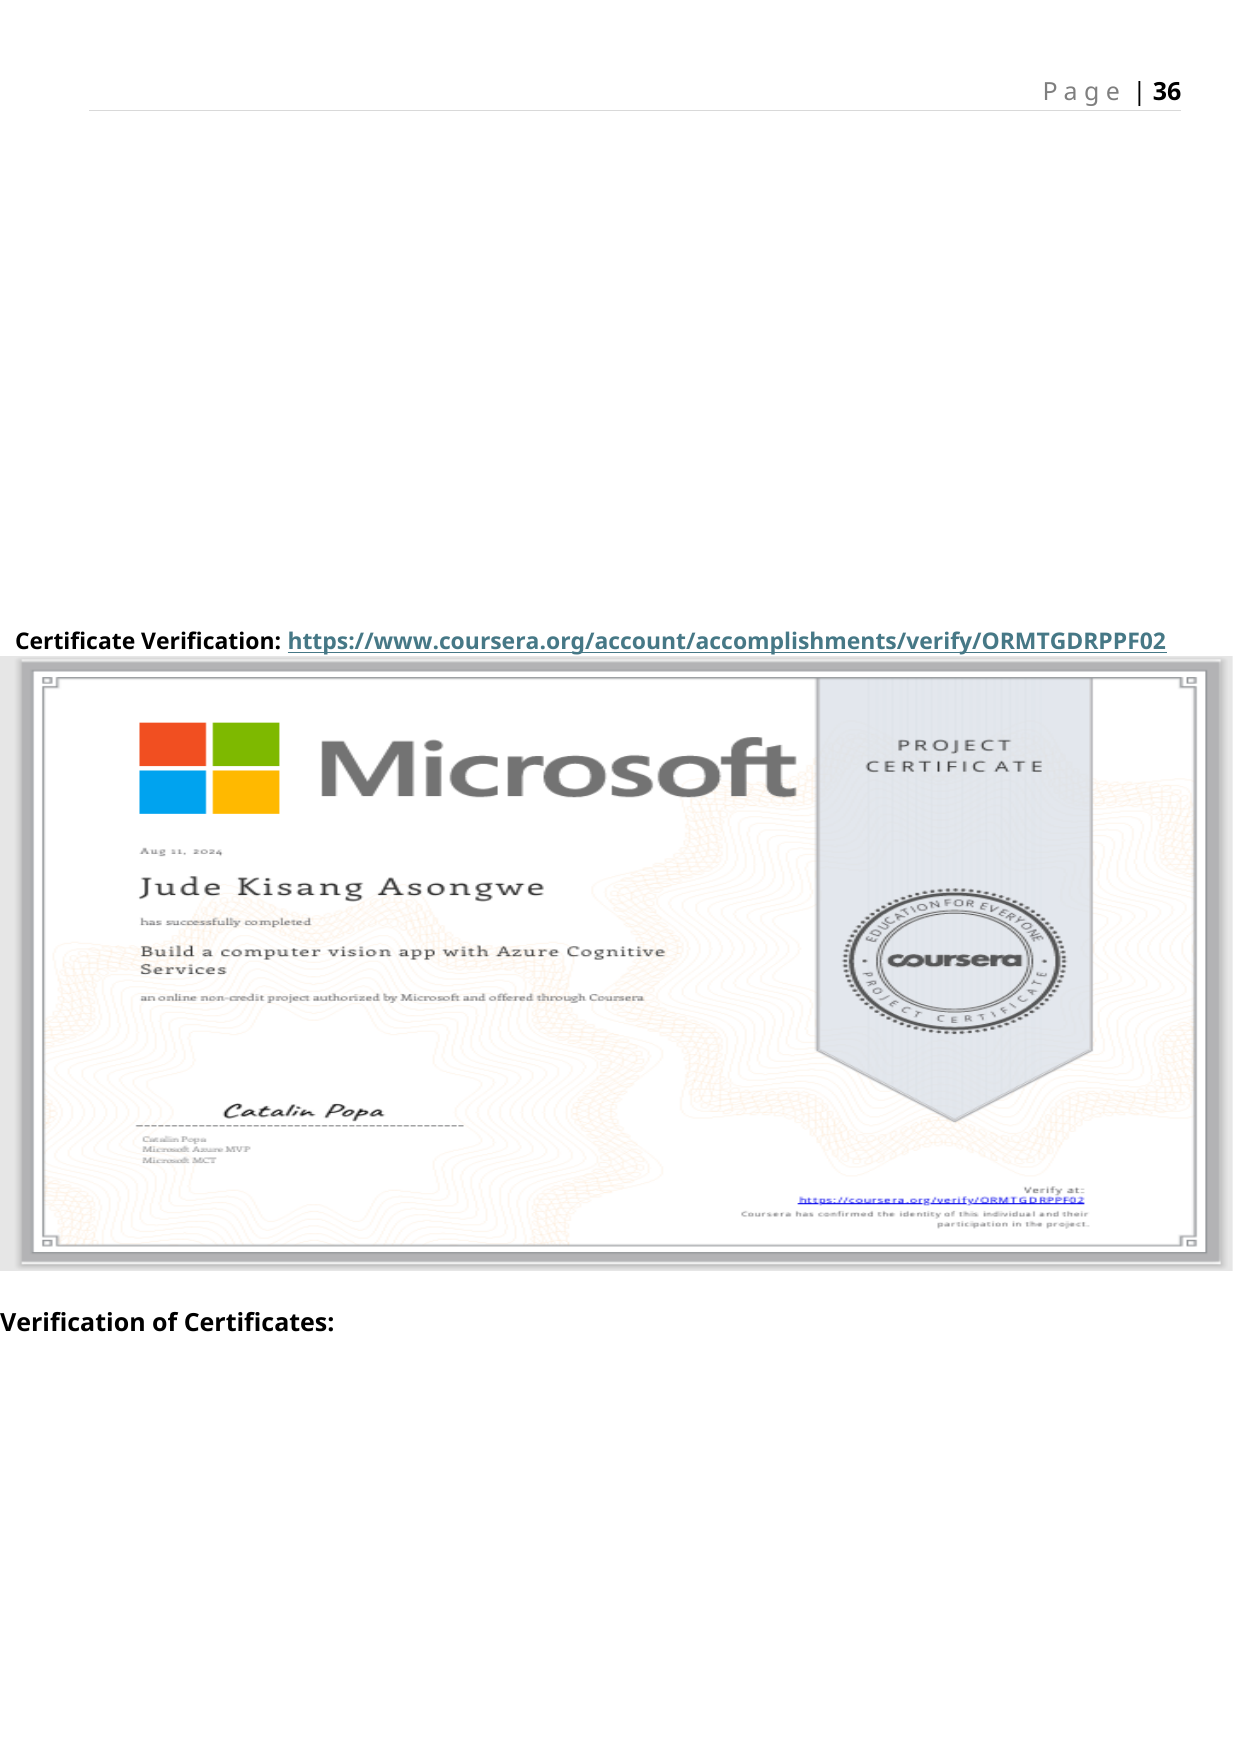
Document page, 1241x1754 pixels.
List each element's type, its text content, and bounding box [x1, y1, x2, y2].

text Certificate Verification: https://www.coursera.org/account/accomplishments/verify/ORMTGDRPPF02 [15, 625, 1181, 656]
text Verification of Certificates: [0, 1304, 1181, 1339]
picture [0, 656, 1233, 1271]
